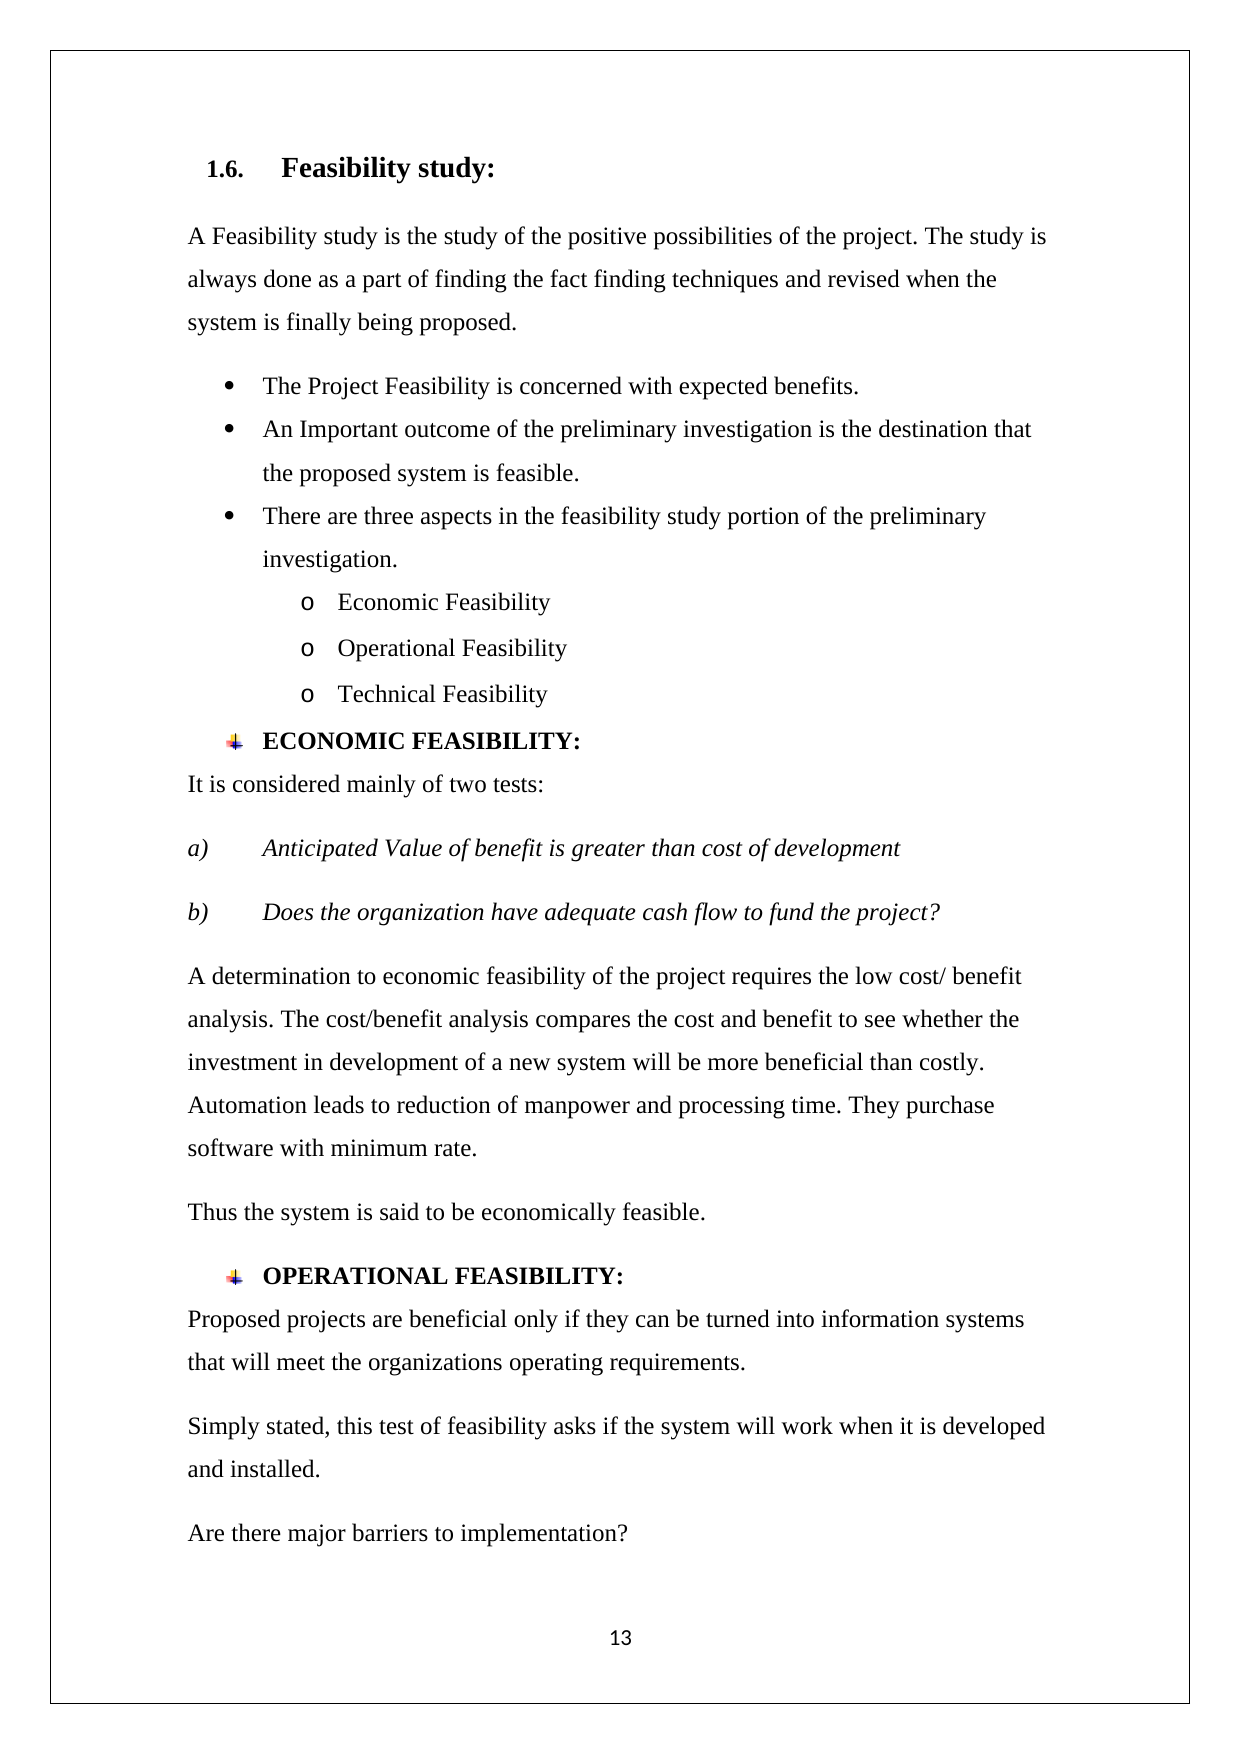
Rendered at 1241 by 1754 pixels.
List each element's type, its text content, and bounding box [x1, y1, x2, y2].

list Technical Feasibility [300, 679, 1053, 710]
list The Project Feasibility is concerned with expected benefits. [225, 371, 1053, 400]
list Operational Feasibility [300, 633, 1053, 664]
text A determination to economic feasibility of the project requires the low cost/ benefit analysis. The cost/benefit analysis compares the cost and benefit to see whether the investment in development of a new system will be more beneficial than costly. Automation leads to reduction of manpower and processing time. They purchase software with minimum rate. [187, 961, 1053, 1162]
list Economic Feasibility [300, 587, 1053, 618]
list There are three aspects in the feasibility study portion of the preliminary investigation. [225, 501, 1053, 573]
text It is considered mainly of two tests: [187, 769, 1053, 798]
text A Feasibility study is the study of the positive possibilities of the project. The study is always done as a part of finding the fact finding techniques and revised when the system is finally being proposed. [187, 221, 1053, 336]
text Simply stated, this test of feasibility asks if the system will work when it is developed and installed. [187, 1411, 1053, 1483]
text Are there major barriers to implementation? [187, 1518, 1053, 1547]
text b) Does the organization have adequate cash flow to fund the project? [187, 897, 1053, 926]
picture [226, 1268, 243, 1285]
list An Important outcome of the preliminary investigation is the destination that the proposed system is feasible. [225, 414, 1053, 486]
list Feasibility study: [206, 150, 1053, 183]
list OPERATIONAL FEASIBILITY: [225, 1261, 1053, 1290]
text Proposed projects are beneficial only if they can be turned into information systems that will meet the organizations operating requirements. [187, 1304, 1053, 1376]
text a) Anticipated Value of benefit is greater than cost of development [187, 833, 1053, 862]
list ECONOMIC FEASIBILITY: [225, 726, 1053, 754]
text Thus the system is said to be economically feasible. [187, 1197, 1053, 1226]
picture [226, 732, 243, 750]
